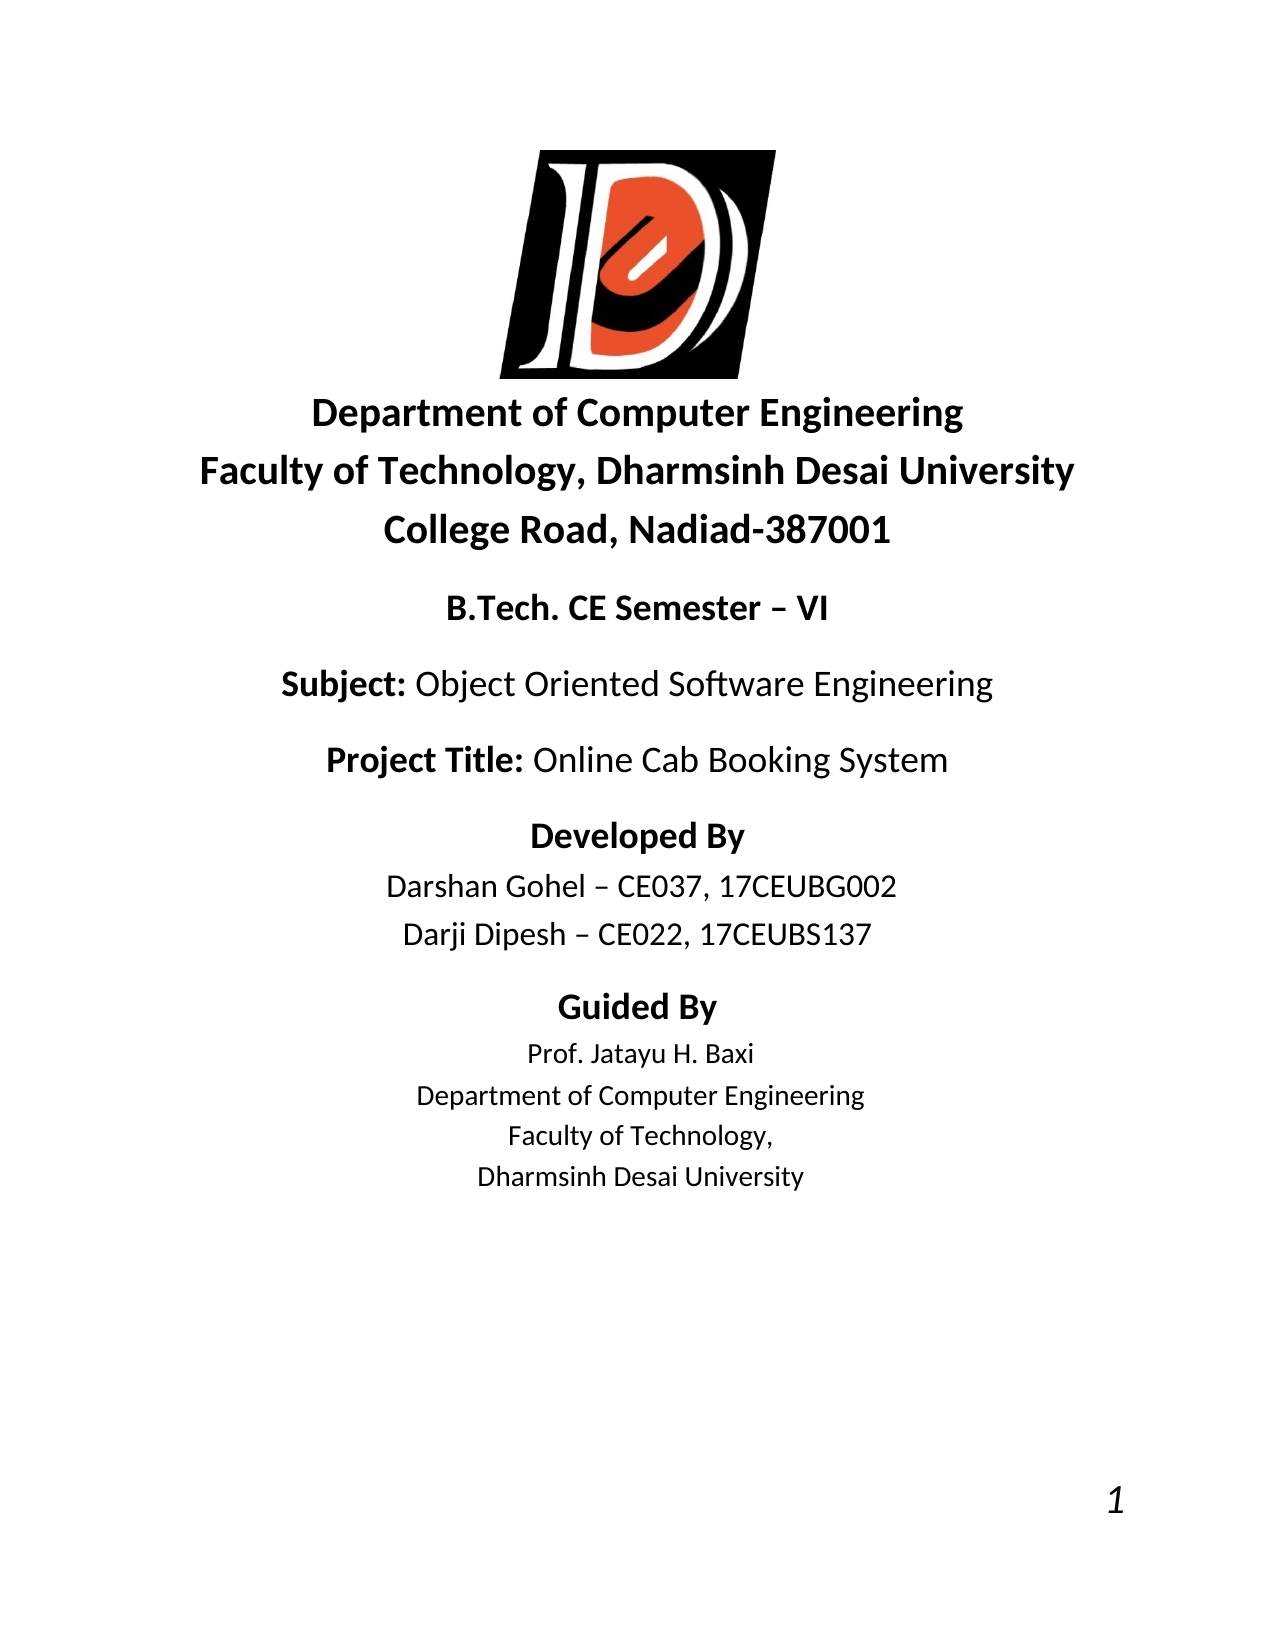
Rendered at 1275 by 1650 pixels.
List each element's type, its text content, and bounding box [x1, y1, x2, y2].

text Department of Computer Engineering [150, 386, 1125, 437]
text Faculty of Technology, [150, 1117, 1125, 1153]
text Department of Computer Engineering [150, 1077, 1125, 1112]
text Project Title: Online Cab Booking System [150, 736, 1125, 782]
picture [499, 150, 776, 379]
text Darshan Gohel – CE037, 17CEUBG002 [150, 865, 1125, 906]
text B.Tech. CE Semester – VI [150, 584, 1125, 630]
text College Road, Nadiad-387001 [150, 503, 1125, 553]
text Prof. Jatayu H. Baxi [150, 1036, 1125, 1071]
text Darji Dipesh – CE022, 17CEUBS137 [150, 913, 1125, 953]
text Developed By [150, 812, 1125, 858]
text Guided By [150, 983, 1125, 1029]
text Faculty of Technology, Dharmsinh Desai University [150, 444, 1125, 495]
text Dharmsinh Desai University [150, 1158, 1125, 1194]
text Subject: Object Oriented Software Engineering [150, 660, 1125, 706]
